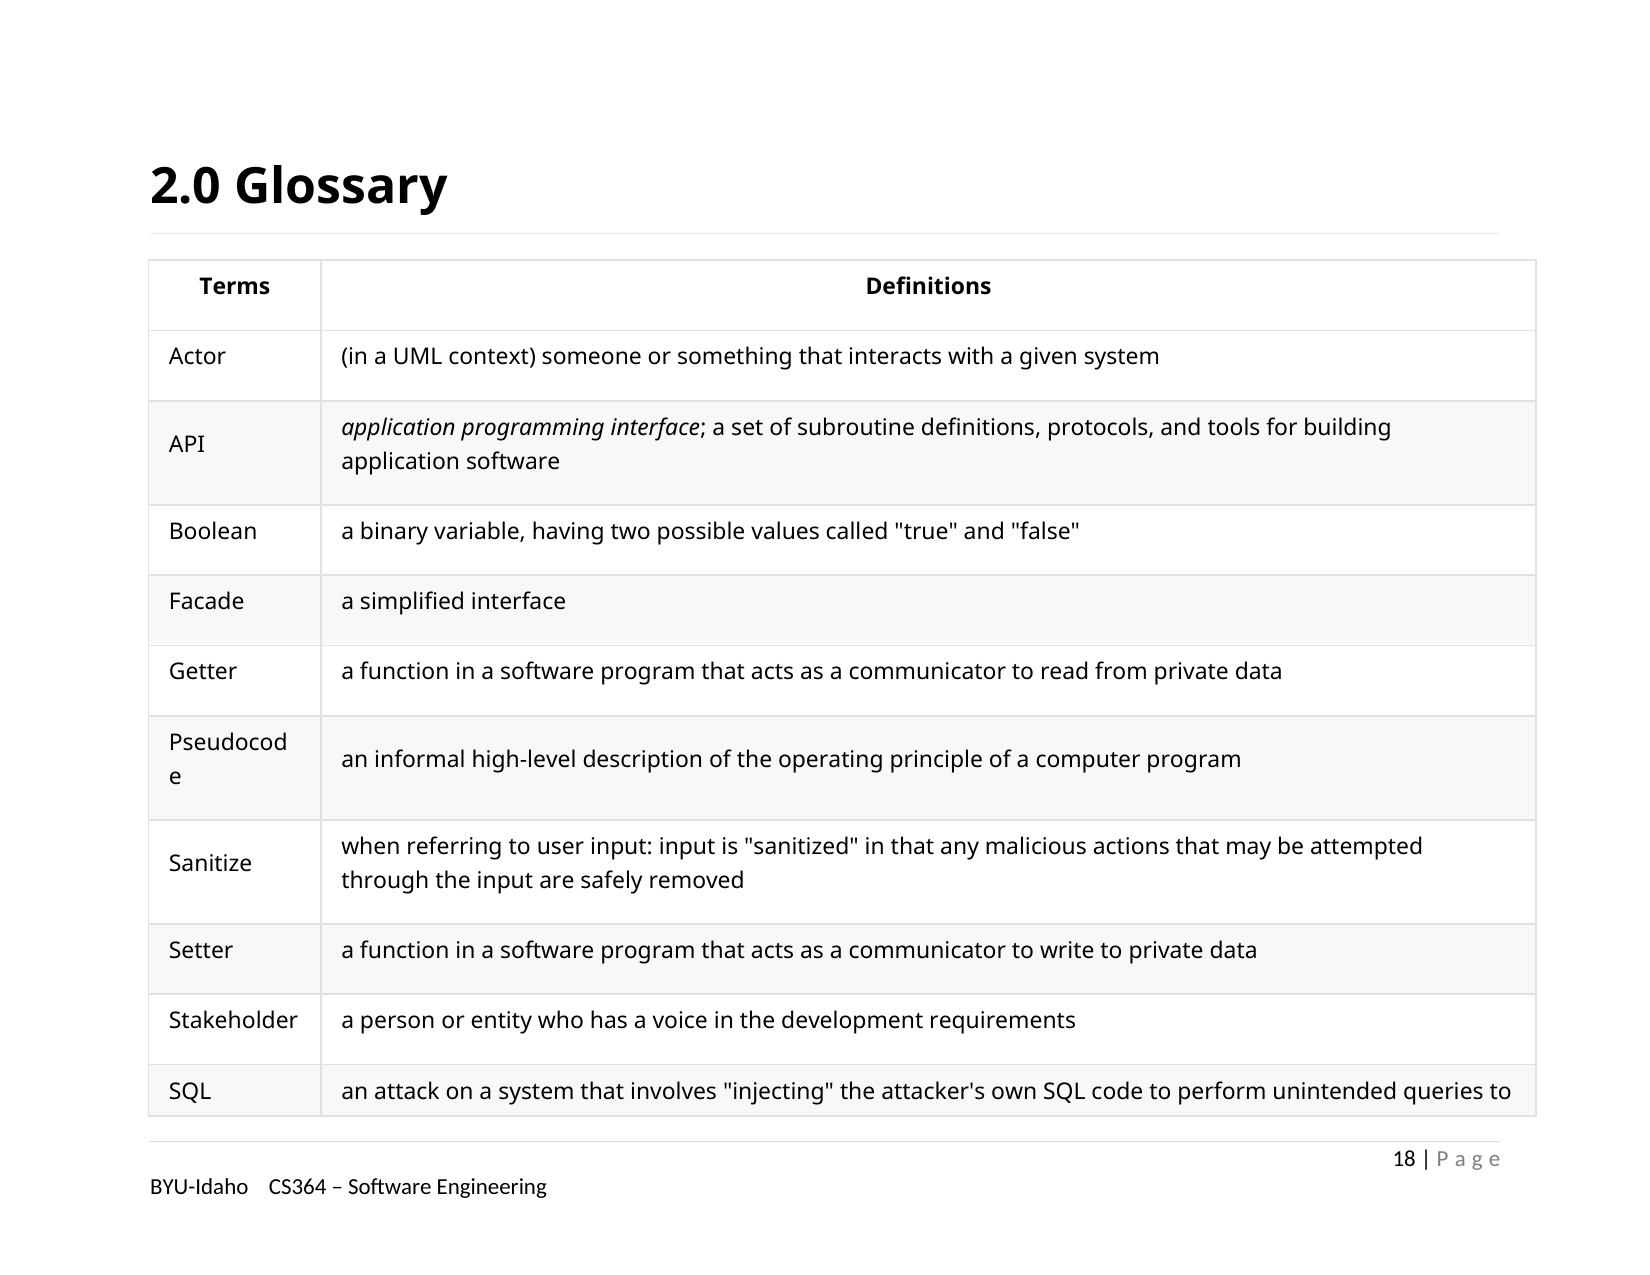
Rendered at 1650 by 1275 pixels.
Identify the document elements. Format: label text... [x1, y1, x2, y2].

table_cell (in a UML context) someone or something that interacts with a given system [322, 331, 1535, 400]
table_cell a binary variable, having two possible values called "true" and "false" [322, 506, 1535, 574]
table_cell Setter [149, 925, 320, 993]
table_cell Pseudocode [149, 717, 320, 819]
subtitle 2.0 Glossary [150, 150, 1500, 233]
table_cell an informal high-level description of the operating principle of a computer program [322, 717, 1535, 819]
table_cell Sanitize [149, 821, 320, 923]
table_header Terms [149, 261, 320, 329]
table_cell a function in a software program that acts as a communicator to write to private data [322, 925, 1535, 993]
table_cell when referring to user input: input is "sanitized" in that any malicious actions that may be attempted through the input are safely removed [322, 821, 1535, 923]
table_cell SQL Injection [149, 1065, 320, 1115]
table_cell a function in a software program that acts as a communicator to read from private data [322, 646, 1535, 715]
table_cell API [149, 402, 320, 504]
table_header Definitions [322, 261, 1535, 329]
table_cell Facade [149, 576, 320, 644]
table_cell a person or entity who has a voice in the development requirements [322, 995, 1535, 1064]
table_cell Boolean [149, 506, 320, 574]
table_cell application programming interface; a set of subroutine definitions, protocols, and tools for building application software [322, 402, 1535, 504]
table_cell Stakeholder [149, 995, 320, 1064]
table_cell Getter [149, 646, 320, 715]
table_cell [322, 1065, 1535, 1115]
table_cell Actor [149, 331, 320, 400]
table_cell a simplified interface [322, 576, 1535, 644]
